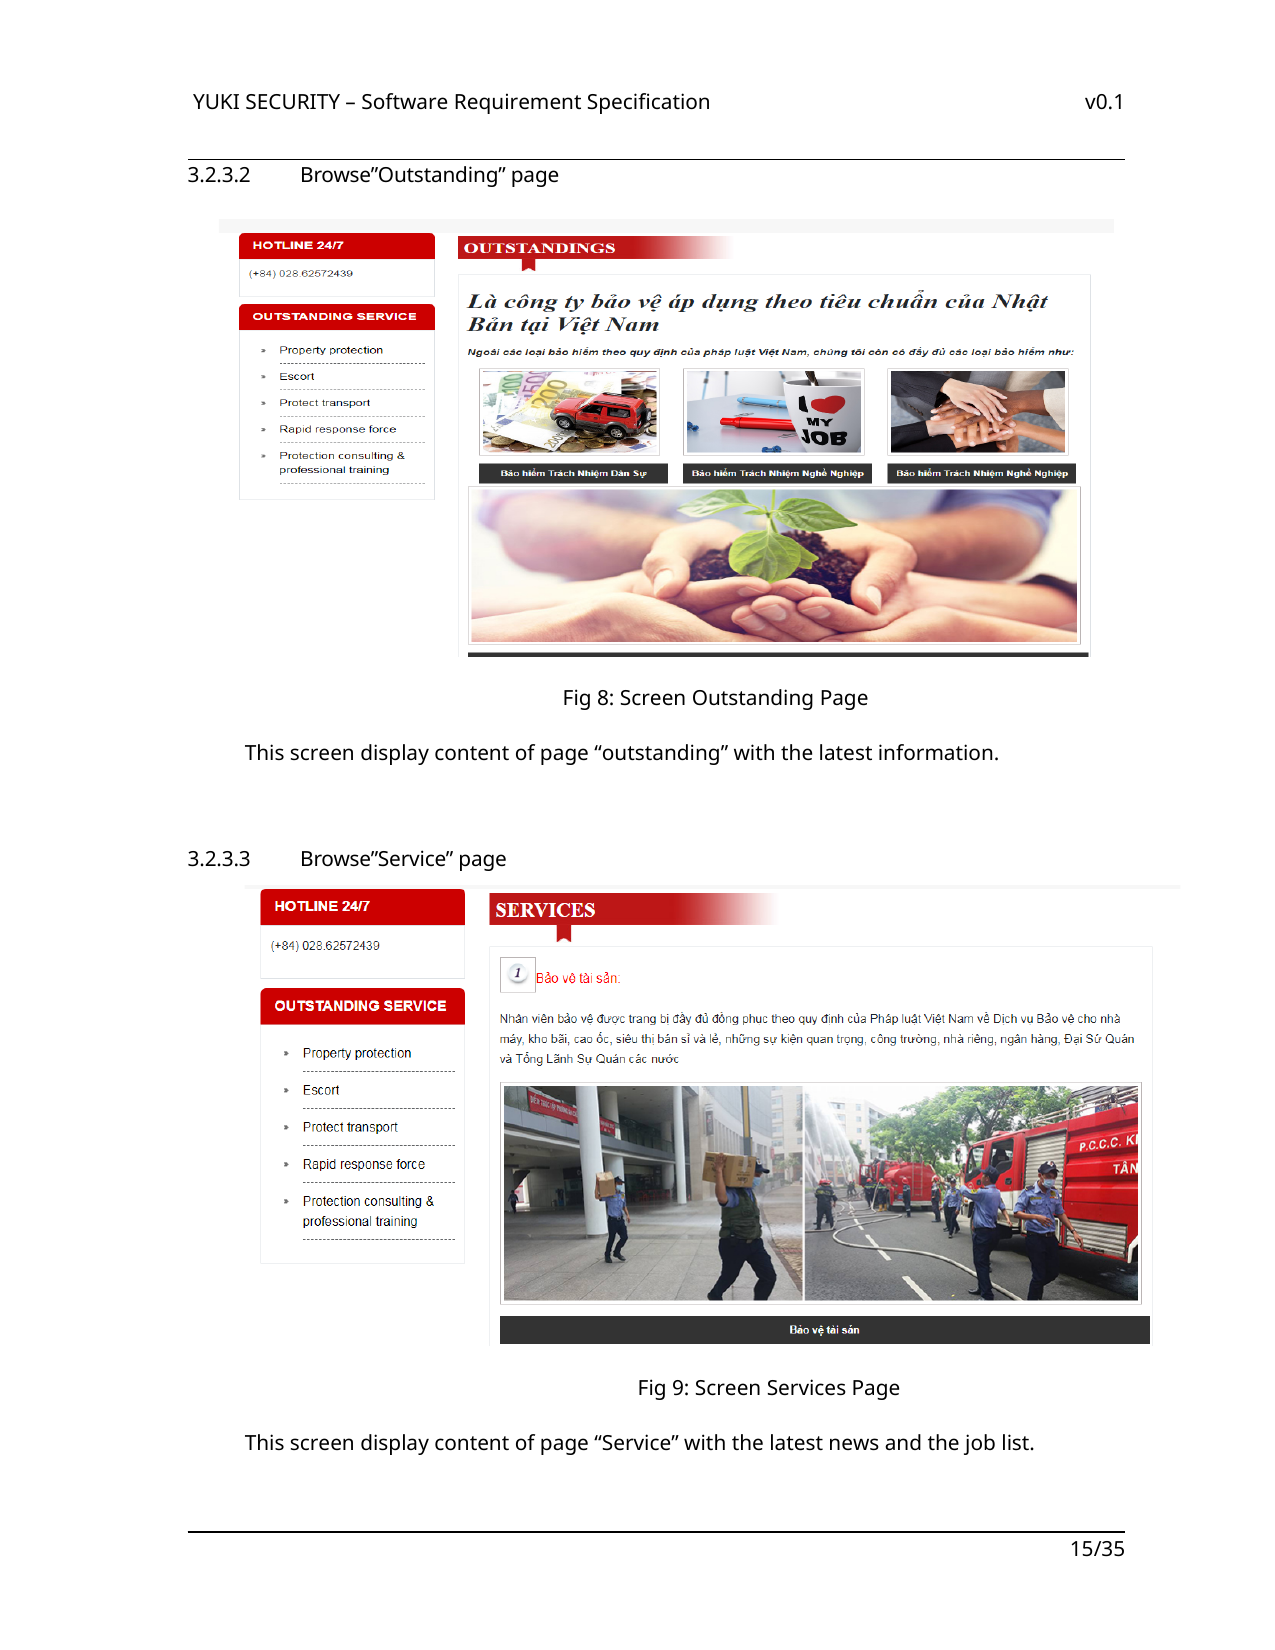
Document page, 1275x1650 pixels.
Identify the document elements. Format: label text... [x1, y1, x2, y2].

text This screen display content of page “Service” with the latest news and the job list. [244, 1428, 1125, 1456]
text Fig 9: Screen Services Page [619, 1373, 1125, 1401]
subtitle Browse”Outstanding” page [187, 160, 1125, 188]
text Fig 8: Screen Outstanding Page [507, 226, 1125, 711]
text This screen display content of page “outstanding” with the latest information. [244, 738, 1125, 766]
picture [218, 219, 1114, 657]
picture [244, 885, 1181, 1346]
subtitle Browse”Service” page [187, 844, 1125, 873]
